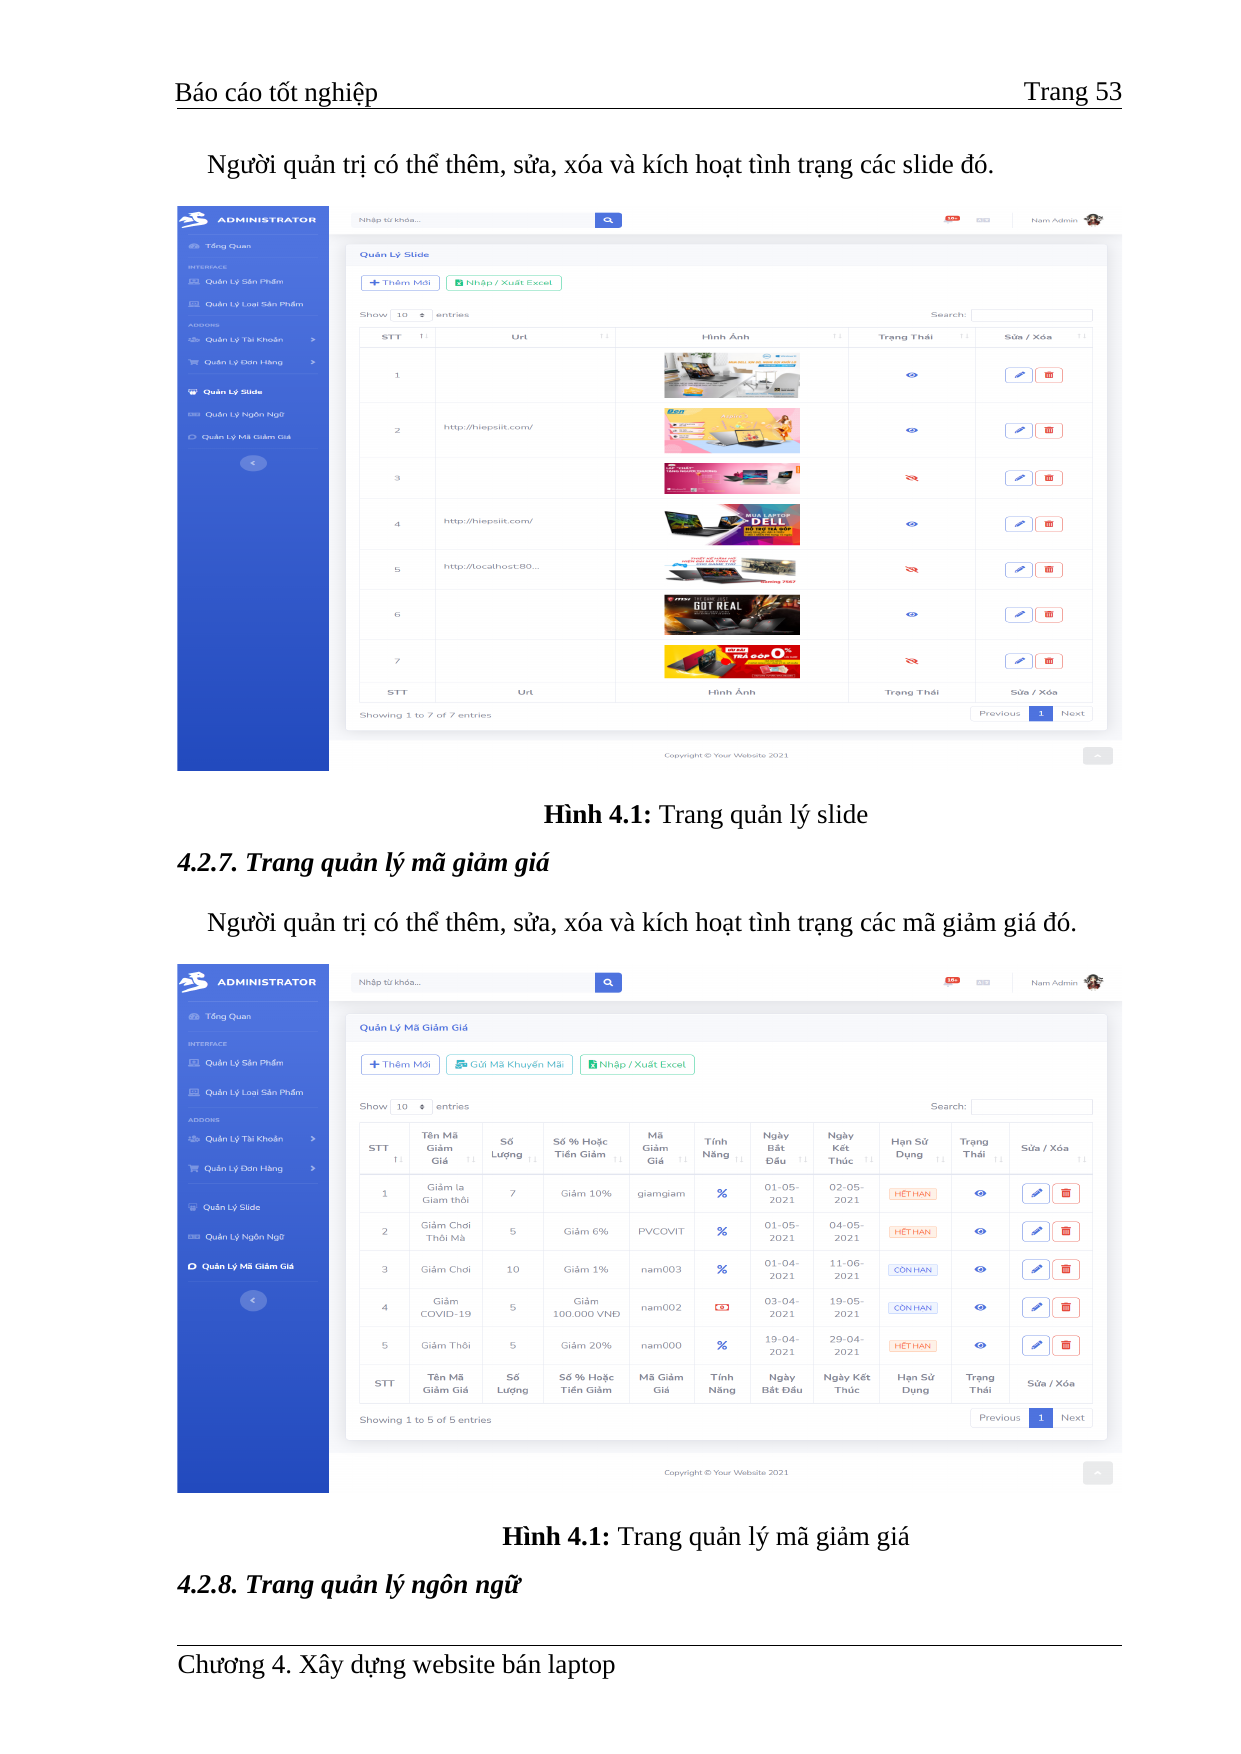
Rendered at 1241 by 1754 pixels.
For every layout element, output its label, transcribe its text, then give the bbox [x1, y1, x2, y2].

list Trang quản lý mã giảm giá [177, 846, 1122, 878]
text Trang quản lý slide [290, 799, 1122, 830]
list Người quản trị có thể thêm, sửa, xóa và kích hoạt tình trạng các slide đó. [177, 148, 1122, 179]
list Người quản trị có thể thêm, sửa, xóa và kích hoạt tình trạng các mã giảm giá đó. [177, 906, 1122, 937]
list Trang quản lý ngôn ngữ [177, 1568, 1122, 1599]
picture [177, 964, 1123, 1493]
text Trang quản lý mã giảm giá [290, 1520, 1122, 1551]
picture [177, 206, 1123, 771]
